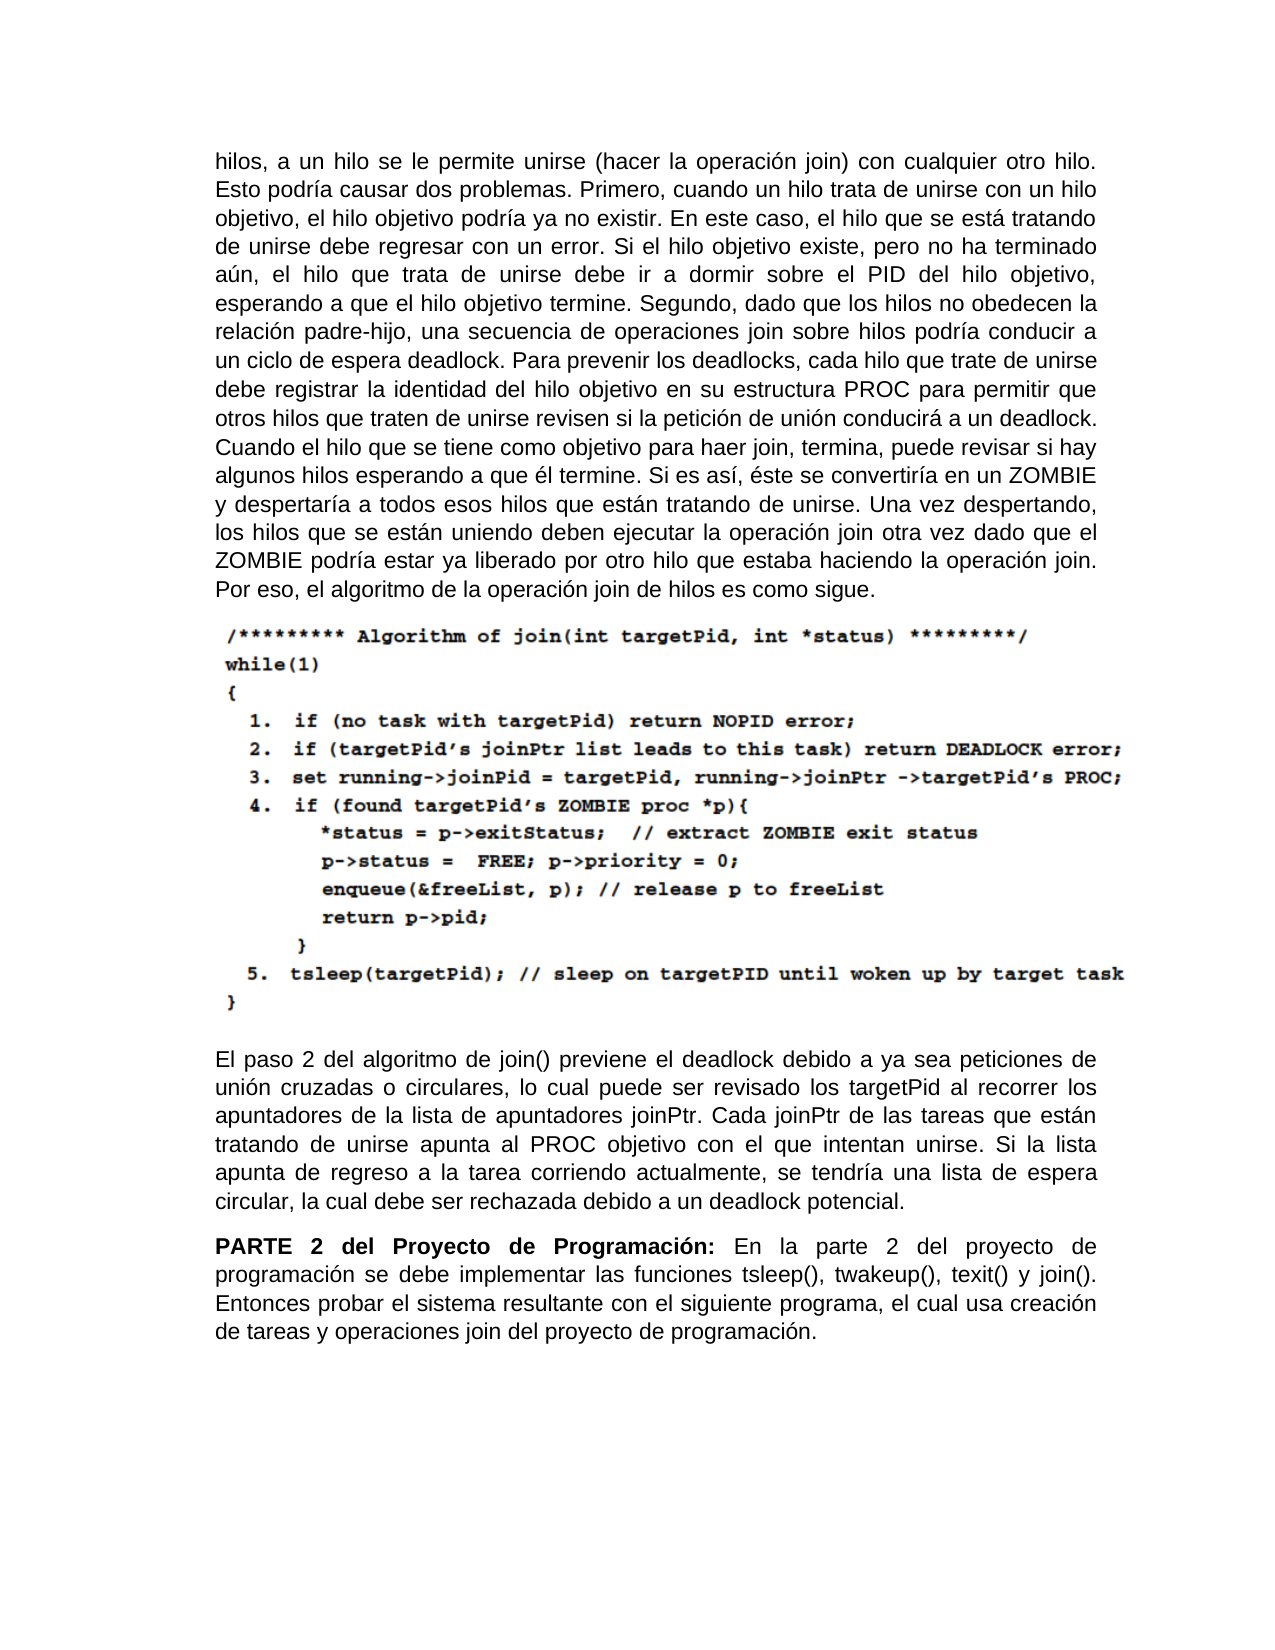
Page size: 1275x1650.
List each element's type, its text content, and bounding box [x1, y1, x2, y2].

text PARTE 2 del Proyecto de Programación: En la parte 2 del proyecto de programación se debe implementar las funciones tsleep(), twakeup(), texit() y join(). Entonces probar el sistema resultante con el siguiente programa, el cual usa creación de tareas y operaciones join del proyecto de programación. [215, 1233, 1098, 1344]
text El paso 2 del algoritmo de join() previene el deadlock debido a ya sea peticiones de unión cruzadas o circulares, lo cual puede ser revisado los targetPid al recorrer los apuntadores de la lista de apuntadores joinPtr. Cada joinPtr de las tareas que están tratando de unirse apunta al PROC objetivo con el que intentan unirse. Si la lista apunta de regreso a la tarea corriendo actualmente, se tendría una lista de espera circular, la cual debe ser rechazada debido a un deadlock potencial. [215, 1046, 1098, 1214]
picture [214, 621, 1136, 1027]
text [215, 148, 1098, 602]
